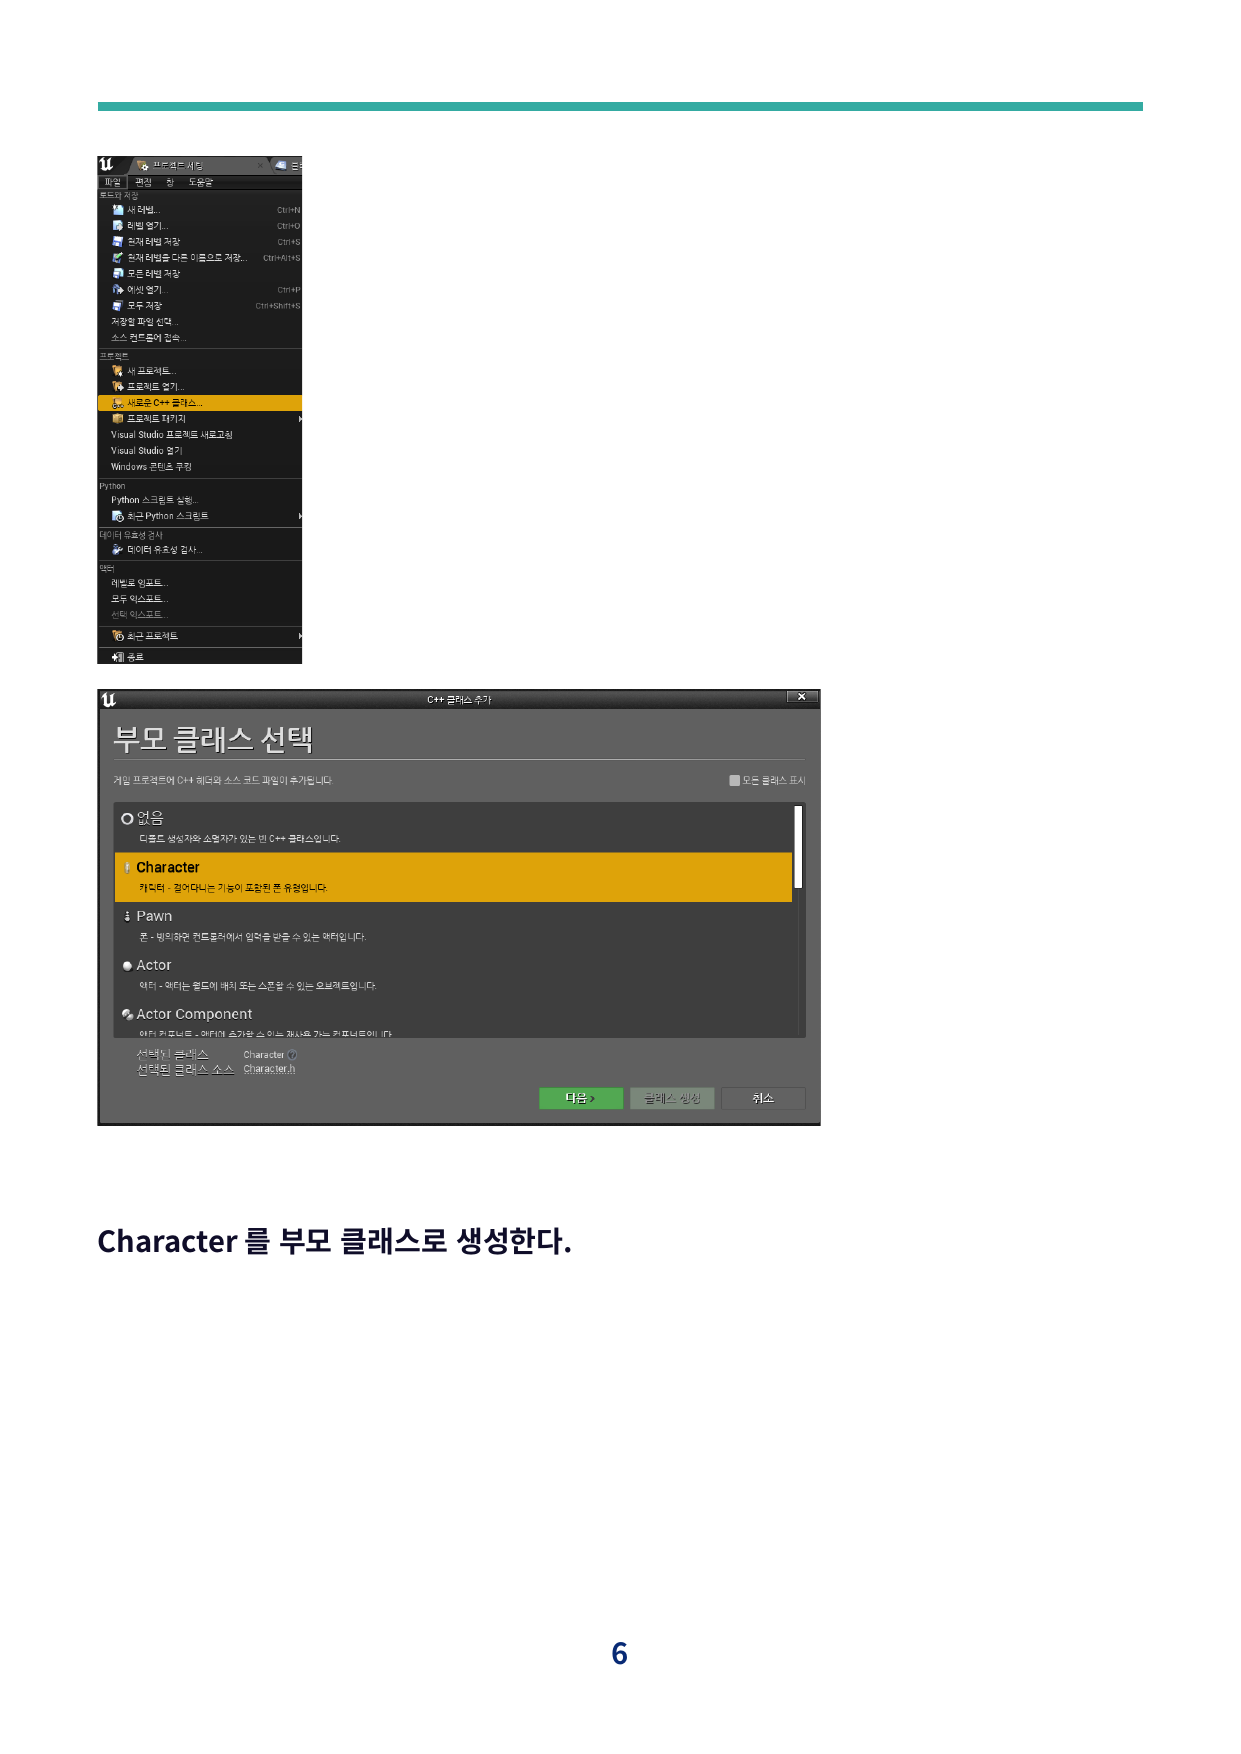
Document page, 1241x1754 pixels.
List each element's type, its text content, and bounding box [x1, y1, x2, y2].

picture [97, 689, 821, 1126]
subtitle Character를 부모 클래스로 생성한다. [97, 1218, 1143, 1261]
picture [97, 156, 303, 664]
